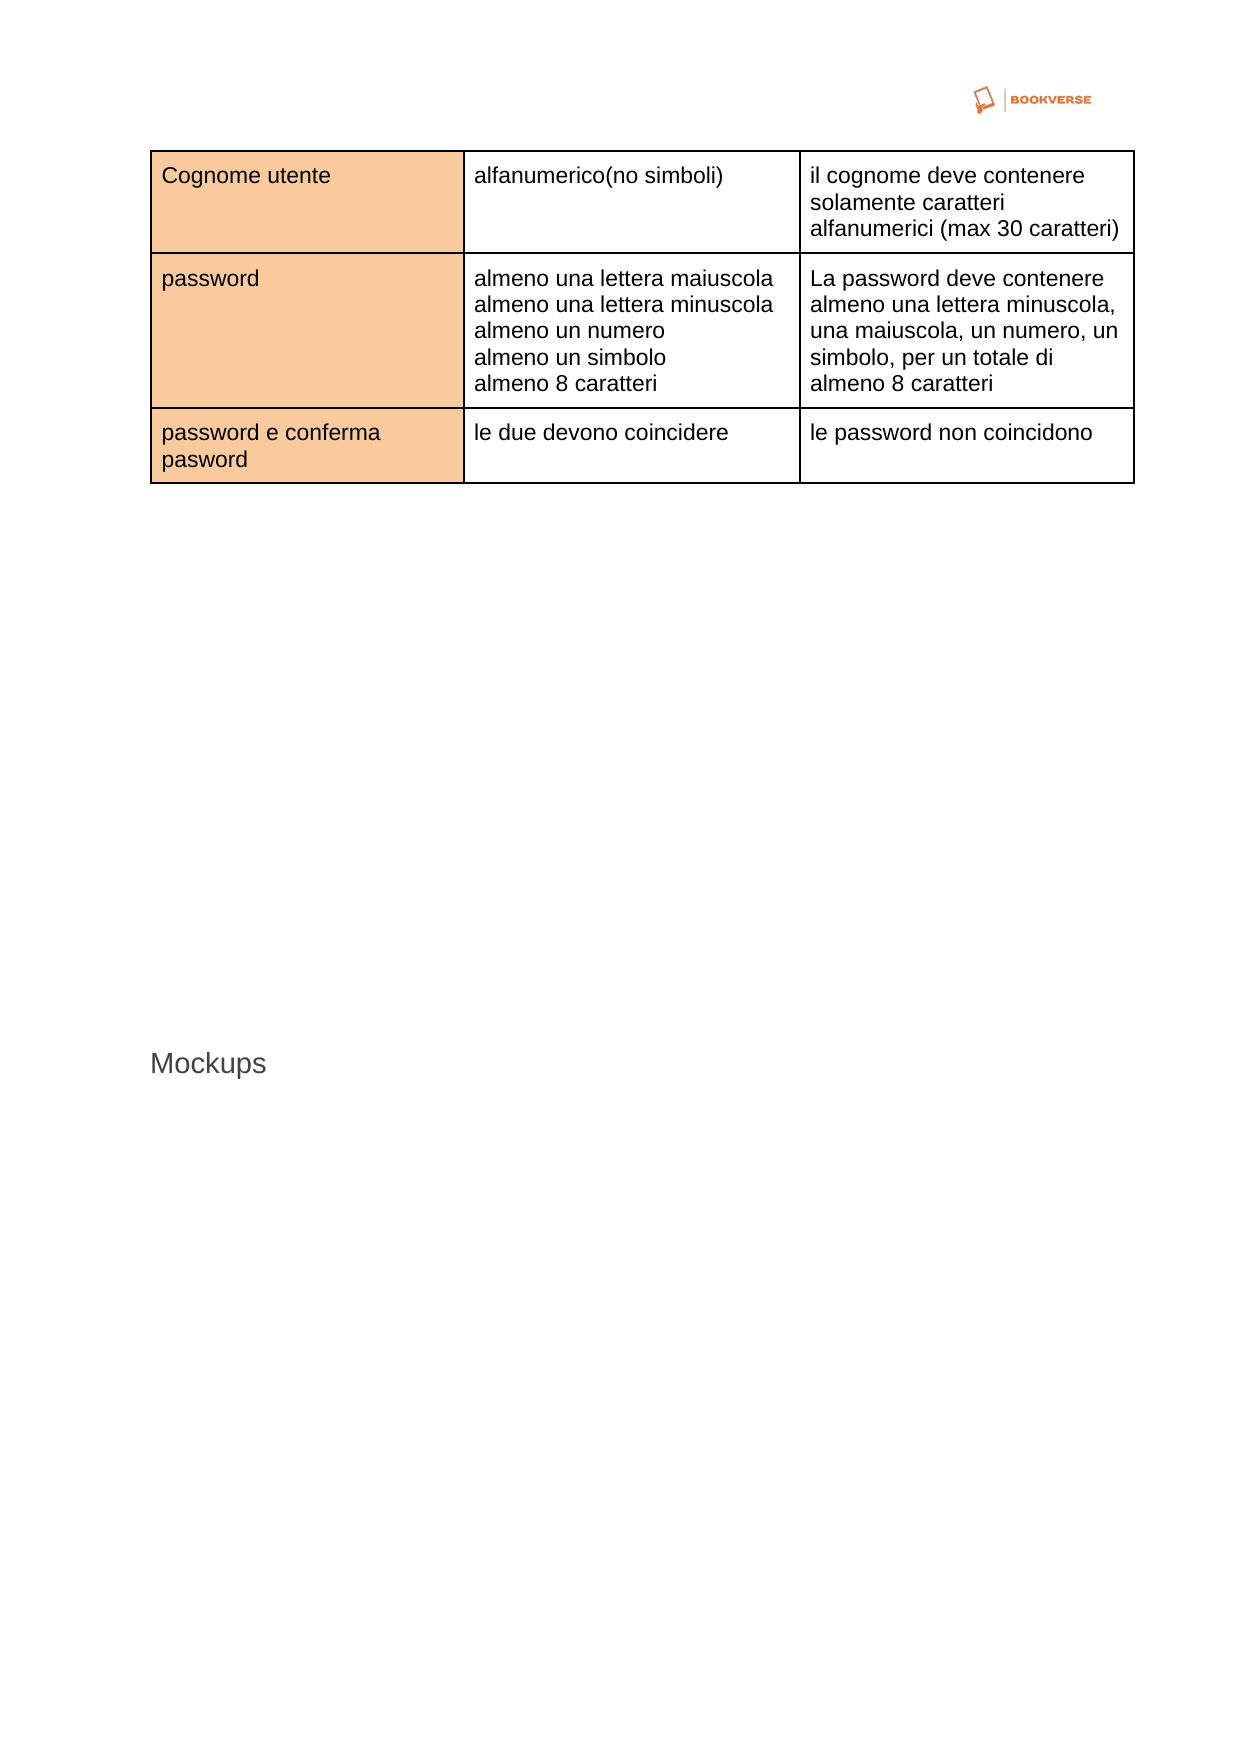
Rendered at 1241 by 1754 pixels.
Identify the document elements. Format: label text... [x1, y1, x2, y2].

table_cell le due devono coincidere [465, 409, 799, 482]
table_cell password [152, 254, 463, 407]
table_cell almeno una lettera maiuscola almeno una lettera minuscola almeno un numero almeno un simbolo almeno 8 caratteri [465, 254, 799, 407]
table_cell alfanumerico(no simboli) [465, 152, 799, 252]
table_cell La password deve contenere almeno una lettera minuscola, una maiuscola, un numero, un simbolo, per un totale di almeno 8 caratteri [801, 254, 1133, 407]
table_cell Cognome utente [152, 152, 463, 252]
table_cell il cognome deve contenere solamente caratteri alfanumerici (max 30 caratteri) [801, 152, 1133, 252]
picture [951, 18, 1114, 150]
table_cell le password non coincidono [801, 409, 1133, 482]
table_cell password e conferma pasword [152, 409, 463, 482]
subtitle Mockups [150, 1046, 1090, 1079]
